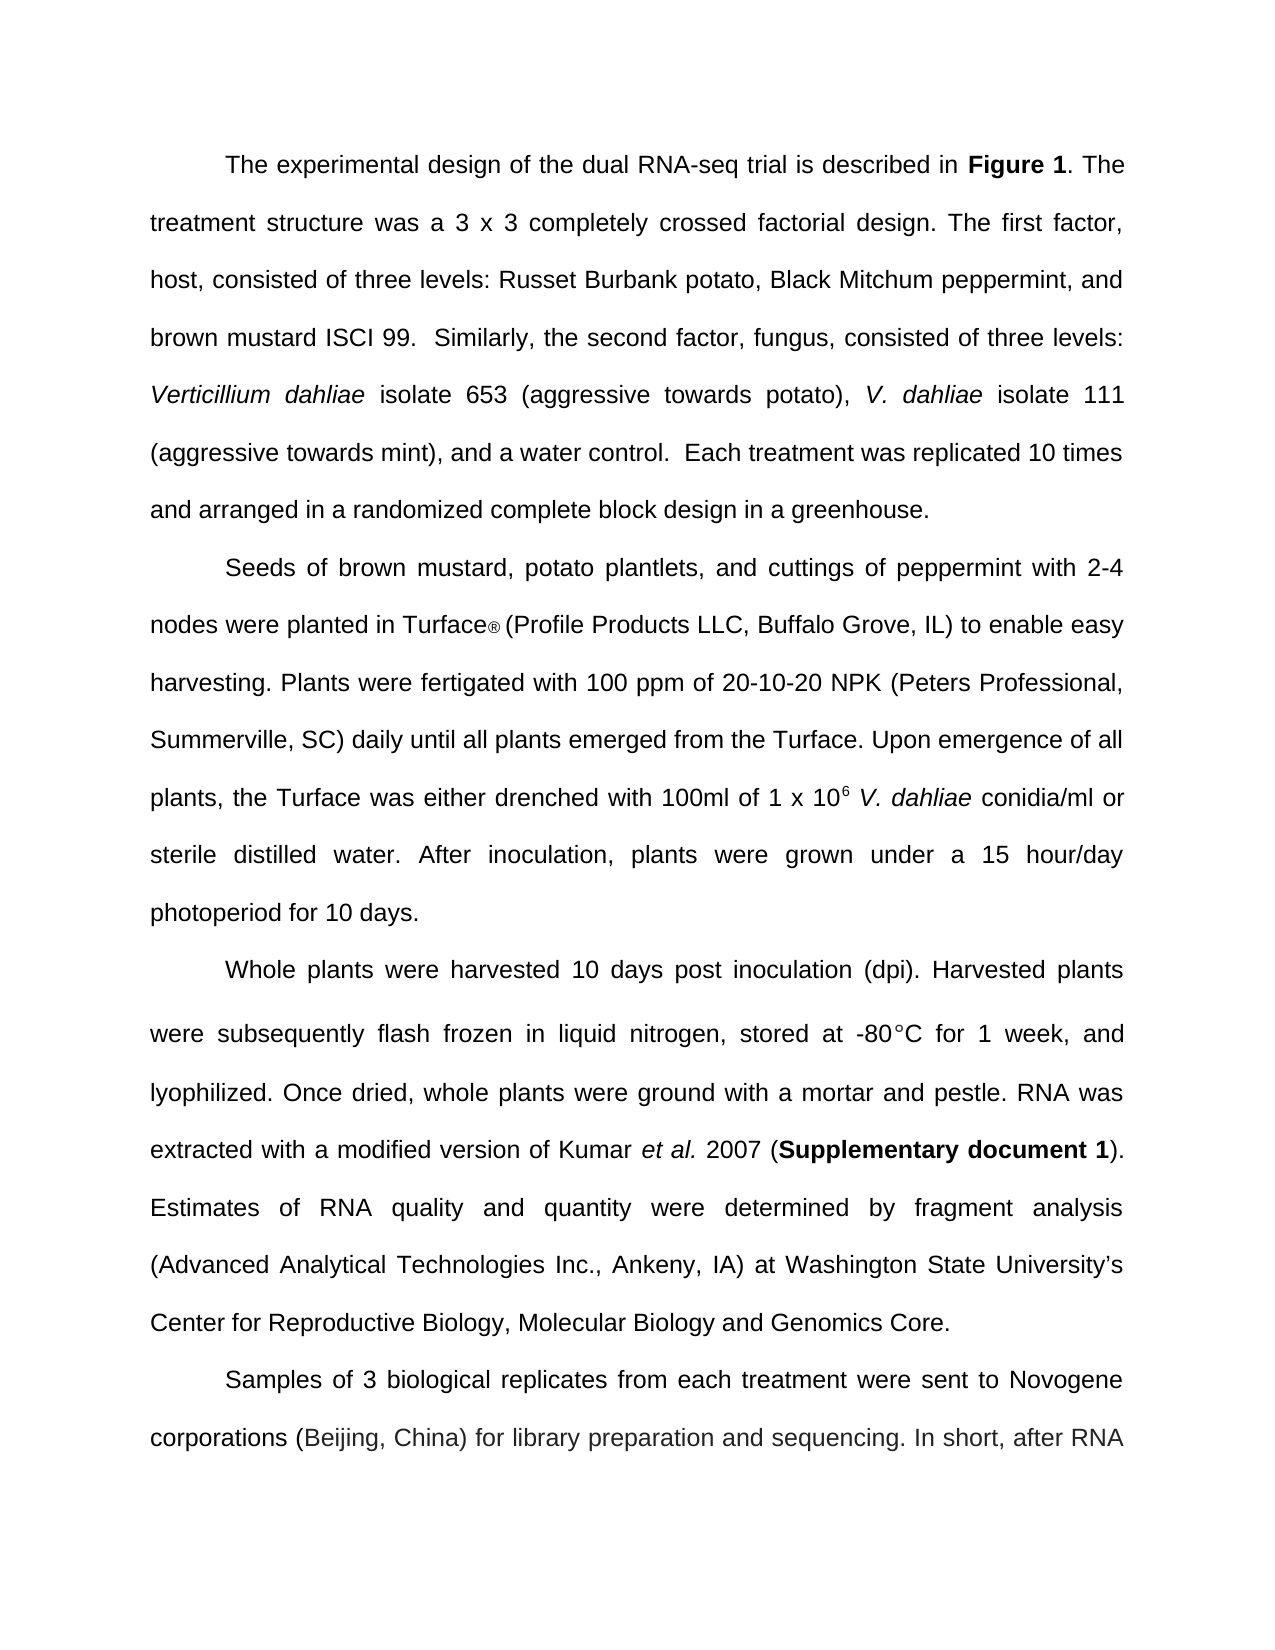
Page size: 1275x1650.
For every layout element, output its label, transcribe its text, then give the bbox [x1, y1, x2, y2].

text Seeds of brown mustard, potato plantlets, and cuttings of peppermint with 2-4 nodes were planted in Turface® (Profile Products LLC, Buffalo Grove, IL) to enable easy harvesting. Plants were fertigated with 100 ppm of 20-10-20 NPK (Peters Professional, Summerville, SC) daily until all plants emerged from the Turface. Upon emergence of all plants, the Turface was either drenched with 100ml of 1 x 106 V. dahliae conidia/ml or sterile distilled water. After inoculation, plants were grown under a 15 hour/day photoperiod for 10 days. [150, 552, 1125, 926]
text The experimental design of the dual RNA-seq trial is described in Figure 1. The treatment structure was a 3 x 3 completely crossed factorial design. The first factor, host, consisted of three levels: Russet Burbank potato, Black Mitchum peppermint, and brown mustard ISCI 99. Similarly, the second factor, fungus, consisted of three levels: Verticillium dahliae isolate 653 (aggressive towards potato), V. dahliae isolate 111 (aggressive towards mint), and a water control. Each treatment was replicated 10 times and arranged in a randomized complete block design in a greenhouse. [150, 150, 1125, 524]
text Whole plants were harvested 10 days post inoculation (dpi). Harvested plants were subsequently flash frozen in liquid nitrogen, stored at -80°C for 1 week, and lyophilized. Once dried, whole plants were ground with a mortar and pestle. RNA was extracted with a modified version of Kumar et al. 2007 (Supplementary document 1). Estimates of RNA quality and quantity were determined by fragment analysis (Advanced Analytical Technologies Inc., Ankeny, IA) at Washington State University’s Center for Reproductive Biology, Molecular Biology and Genomics Core. [150, 955, 1125, 1336]
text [150, 1365, 1125, 1451]
